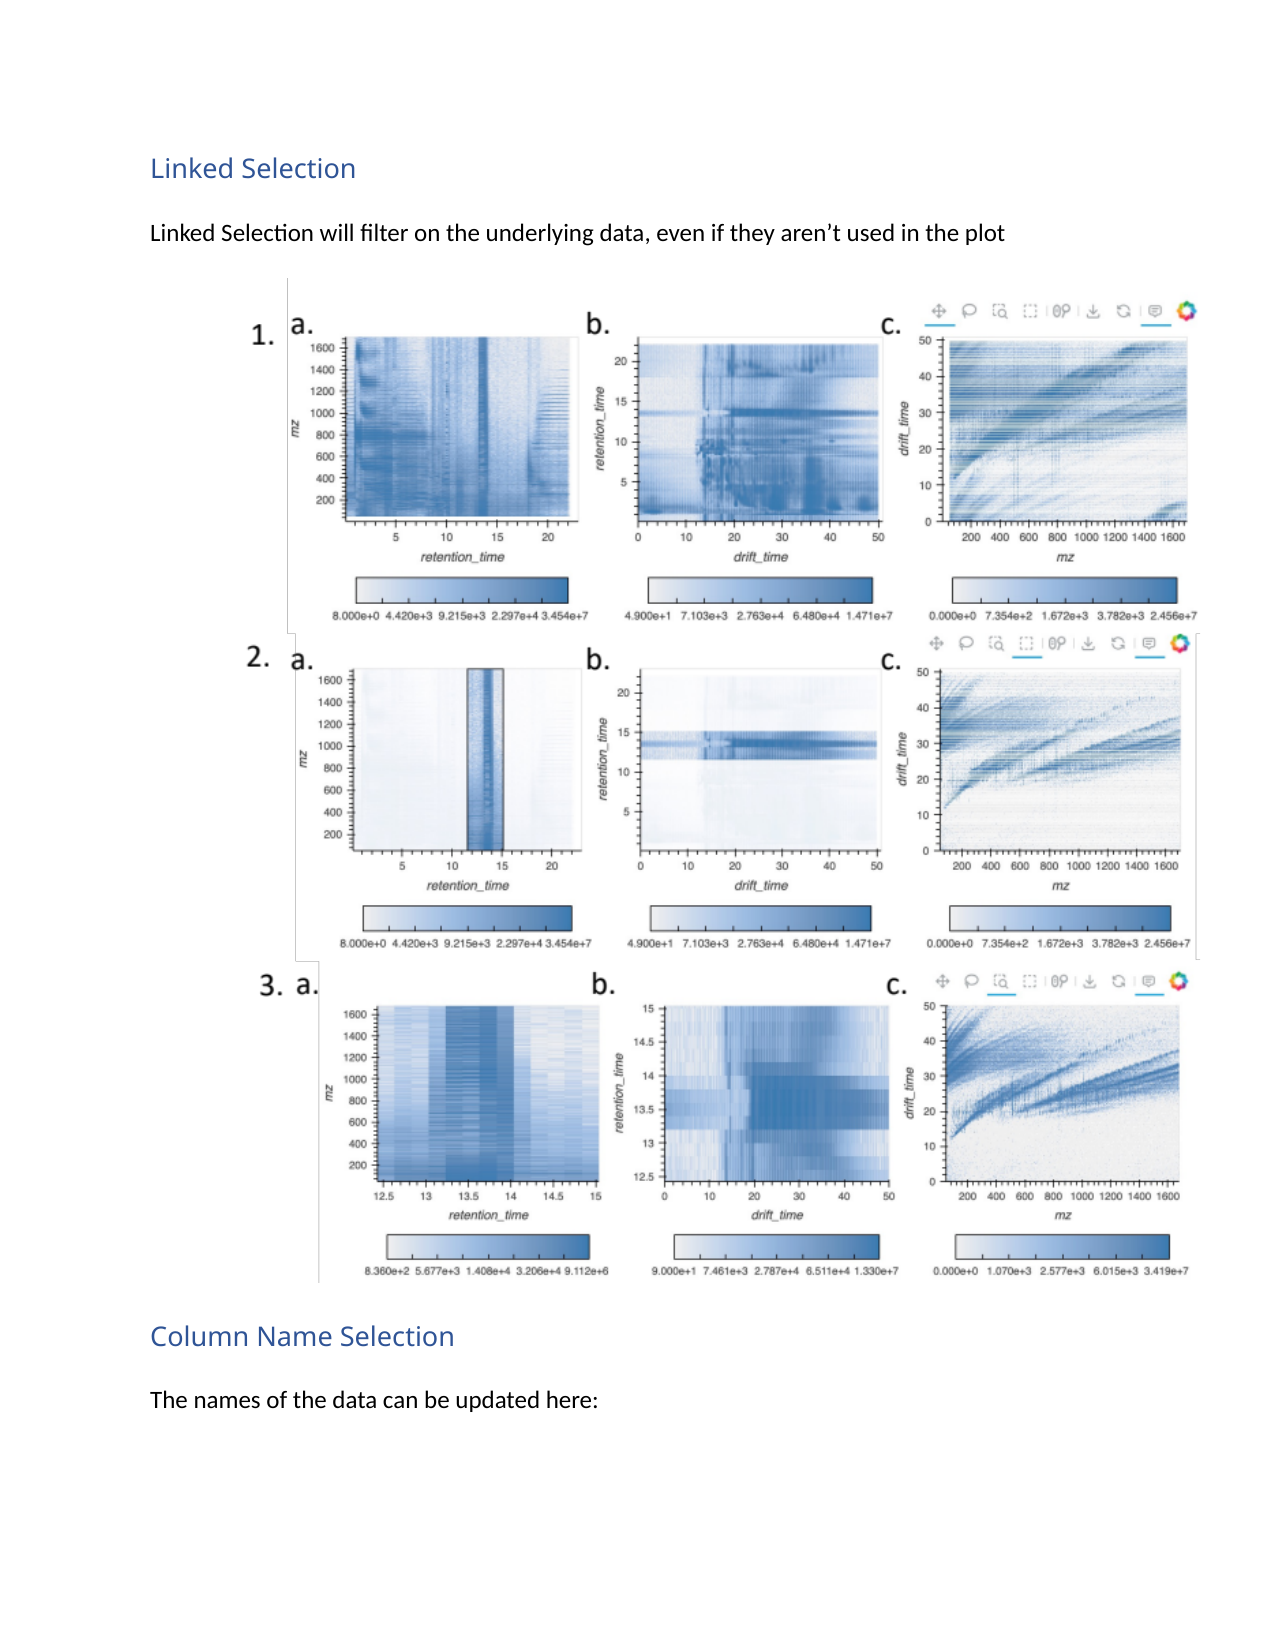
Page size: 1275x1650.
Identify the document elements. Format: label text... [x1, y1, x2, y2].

text Linked Selection will filter on the underlying data, even if they aren’t used in the plot [150, 217, 1125, 248]
text The names of the data can be updated here: [150, 1384, 1125, 1415]
subtitle Column Name Selection [150, 1317, 1125, 1354]
subtitle Linked Selection [150, 150, 1125, 187]
